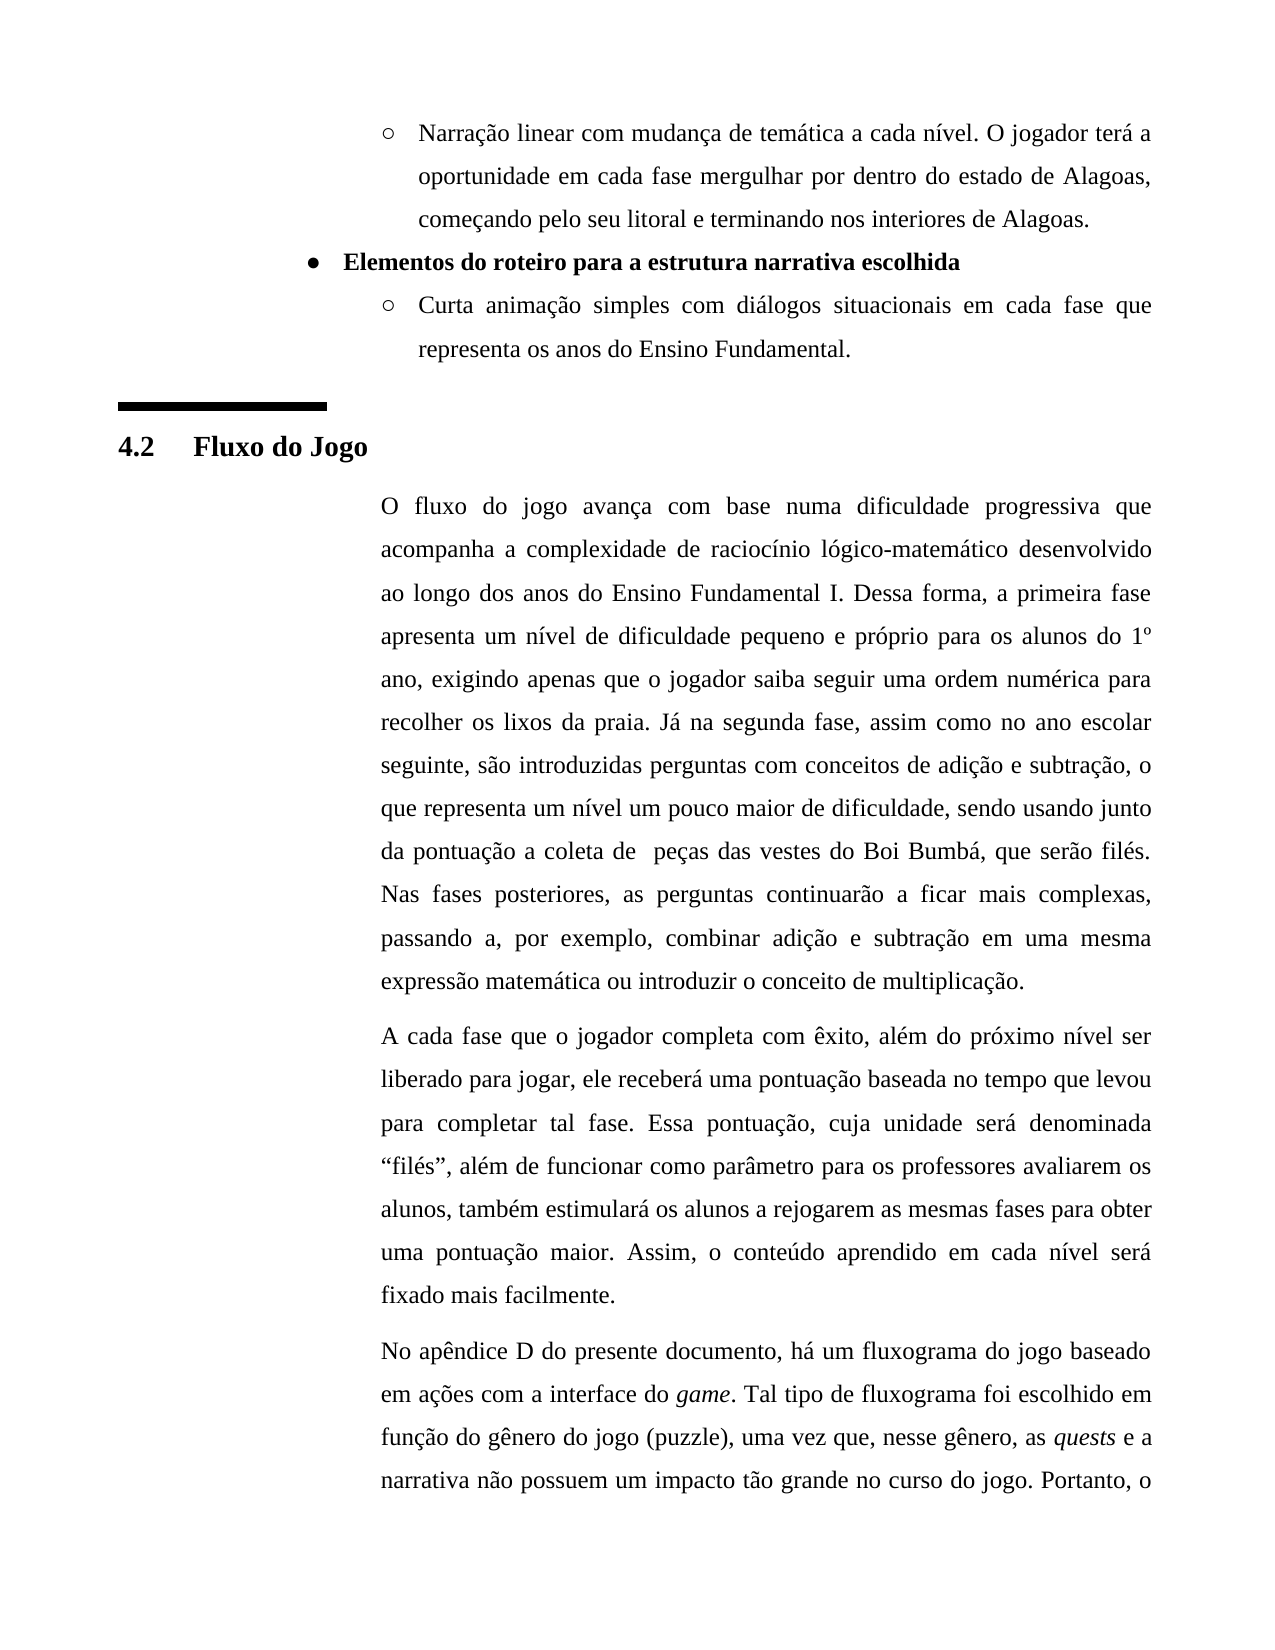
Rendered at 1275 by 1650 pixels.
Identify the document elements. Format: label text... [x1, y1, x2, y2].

list Curta animação simples com diálogos situacionais em cada fase que representa os anos do Ensino Fundamental. [381, 291, 1152, 362]
list Elementos do roteiro para a estrutura narrativa escolhida [306, 247, 1152, 276]
text O fluxo do jogo avança com base numa dificuldade progressiva que acompanha a complexidade de raciocínio lógico-matemático desenvolvido ao longo dos anos do Ensino Fundamental I. Dessa forma, a primeira fase apresenta um nível de dificuldade pequeno e próprio para os alunos do 1º ano, exigindo apenas que o jogador saiba seguir uma ordem numérica para recolher os lixos da praia. Já na segunda fase, assim como no ano escolar seguinte, são introduzidas perguntas com conceitos de adição e subtração, o que representa um nível um pouco maior de dificuldade, sendo usando junto da pontuação a coleta de peças das vestes do Boi Bumbá, que serão filés. Nas fases posteriores, as perguntas continuarão a ficar mais complexas, passando a, por exemplo, combinar adição e subtração em uma mesma expressão matemática ou introduzir o conceito de multiplicação. [381, 491, 1152, 994]
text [381, 1336, 1152, 1494]
list Narração linear com mudança de temática a cada nível. O jogador terá a oportunidade em cada fase mergulhar por dentro do estado de Alagoas, começando pelo seu litoral e terminando nos interiores de Alagoas. [381, 118, 1152, 233]
text A cada fase que o jogador completa com êxito, além do próximo nível ser liberado para jogar, ele receberá uma pontuação baseada no tempo que levou para completar tal fase. Essa pontuação, cuja unidade será denominada “filés”, além de funcionar como parâmetro para os professores avaliarem os alunos, também estimulará os alunos a rejogarem as mesmas fases para obter uma pontuação maior. Assim, o conteúdo aprendido em cada nível será fixado mais facilmente. [381, 1021, 1152, 1309]
list Fluxo do Jogo [118, 429, 1152, 462]
